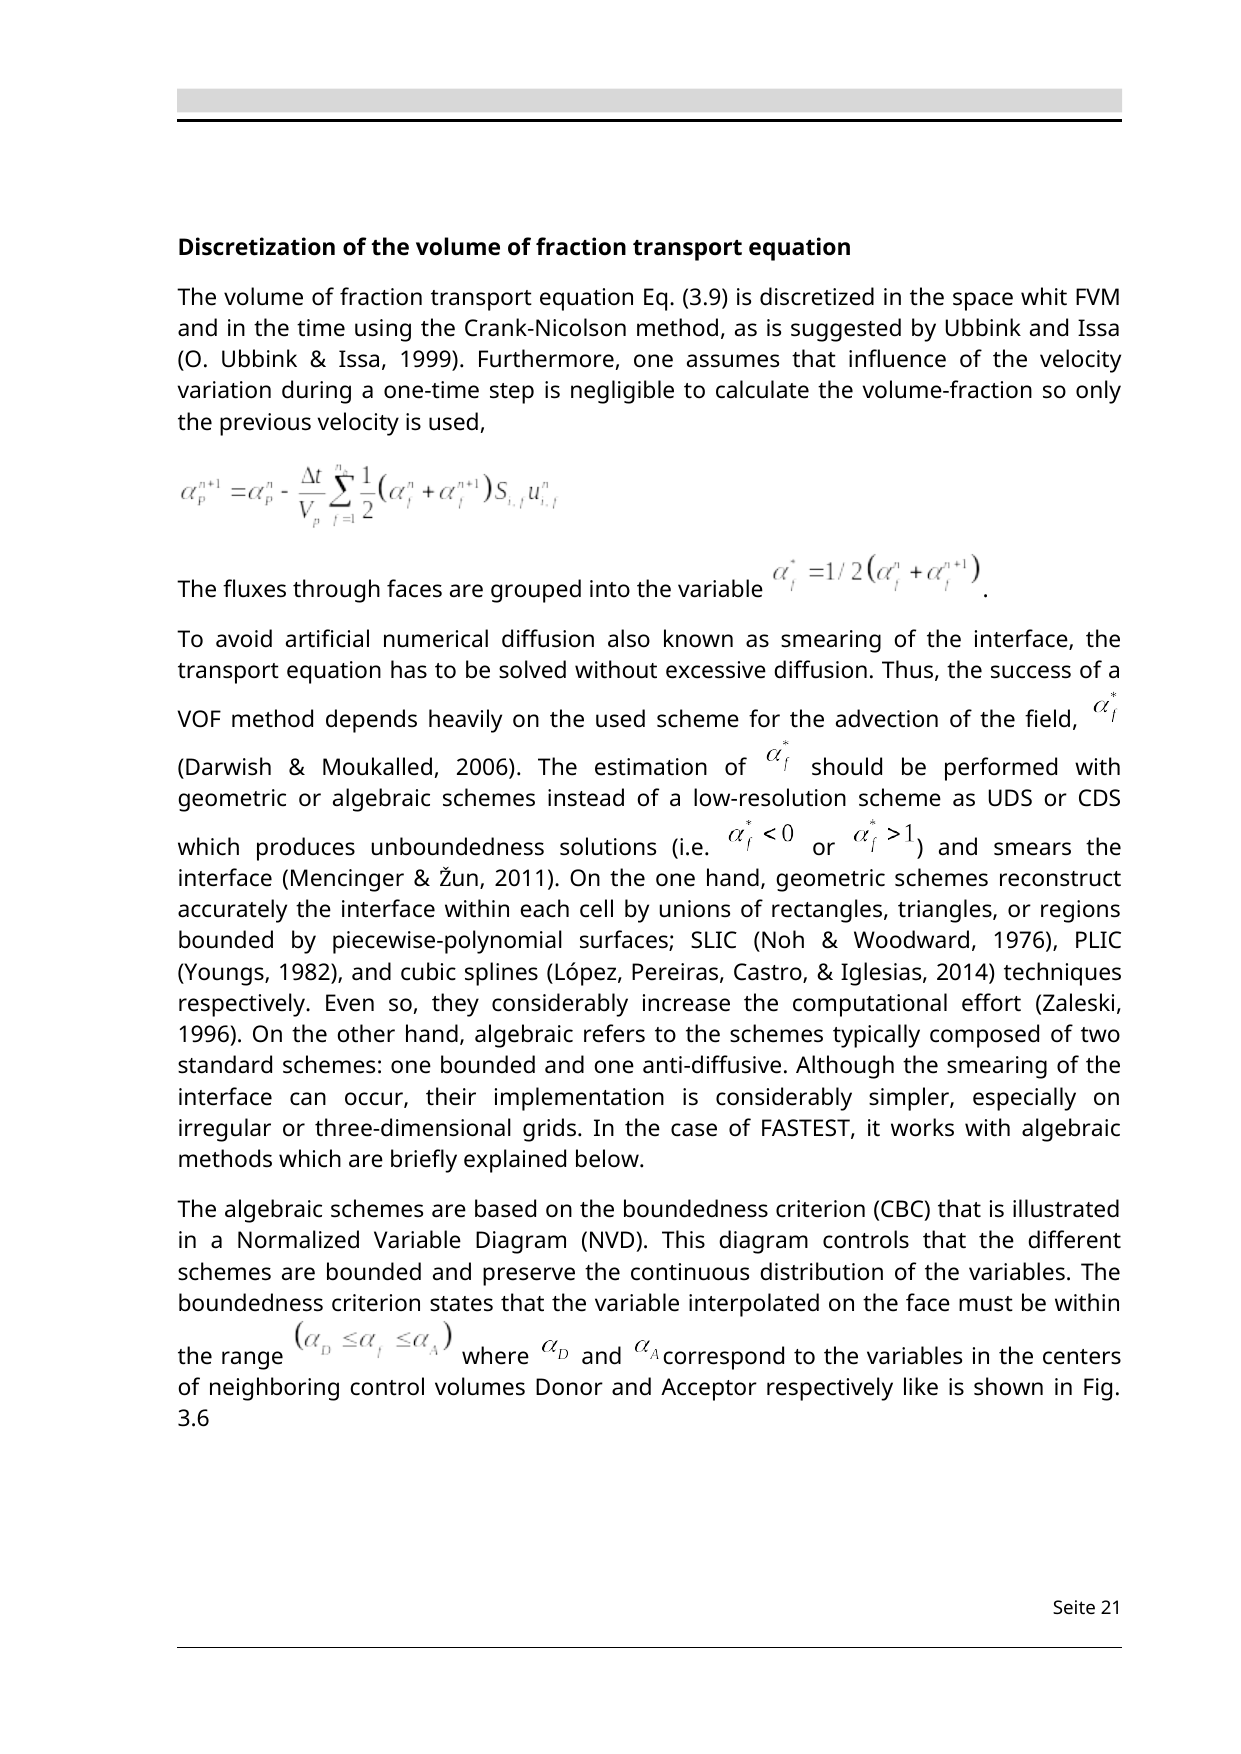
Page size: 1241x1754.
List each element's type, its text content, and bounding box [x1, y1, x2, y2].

text The volume of fraction transport equation Eq. (3.9) is discretized in the space whit FVM and in the time using the Crank-Nicolson method, as is suggested by Ubbink and Issa (O. Ubbink & Issa, 1999). Furthermore, one assumes that influence of the velocity variation during a one-time step is negligible to calculate the volume-fraction so only the previous velocity is used, [177, 281, 1122, 437]
text Discretization of the volume of fraction transport equation [177, 231, 1122, 262]
text To avoid artificial numerical diffusion also known as smearing of the interface, the transport equation has to be solved without excessive diffusion. Thus, the success of a VOF method depends heavily on the used scheme for the advection of the field, (Darwish & Moukalled, 2006). The estimation of should be performed with geometric or algebraic schemes instead of a low-resolution scheme as UDS or CDS which produces unboundedness solutions (i.e. or ) and smears the interface (Mencinger & Žun, 2011). On the one hand, geometric schemes reconstruct accurately the interface within each cell by unions of rectangles, triangles, or regions bounded by piecewise-polynomial surfaces; SLIC (Noh & Woodward, 1976), PLIC (Youngs, 1982), and cubic splines (López, Pereiras, Castro, & Iglesias, 2014) techniques respectively. Even so, they considerably increase the computational effort (Zaleski, 1996). On the other hand, algebraic refers to the schemes typically composed of two standard schemes: one bounded and one anti-diffusive. Although the smearing of the interface can occur, their implementation is considerably simpler, especially on irregular or three-dimensional grids. In the case of FASTEST, it works with algebraic methods which are briefly explained below. [177, 623, 1122, 1174]
text The fluxes through faces are grouped into the variable . [177, 552, 1122, 604]
text The algebraic schemes are based on the boundedness criterion (CBC) that is illustrated in a Normalized Variable Diagram (NVD). This diagram controls that the different schemes are bounded and preserve the continuous distribution of the variables. The boundedness criterion states that the variable interpolated on the face must be within the range where and correspond to the variables in the centers of neighboring control volumes Donor and Acceptor respectively like is shown in Fig. 3.6 [177, 1193, 1122, 1433]
